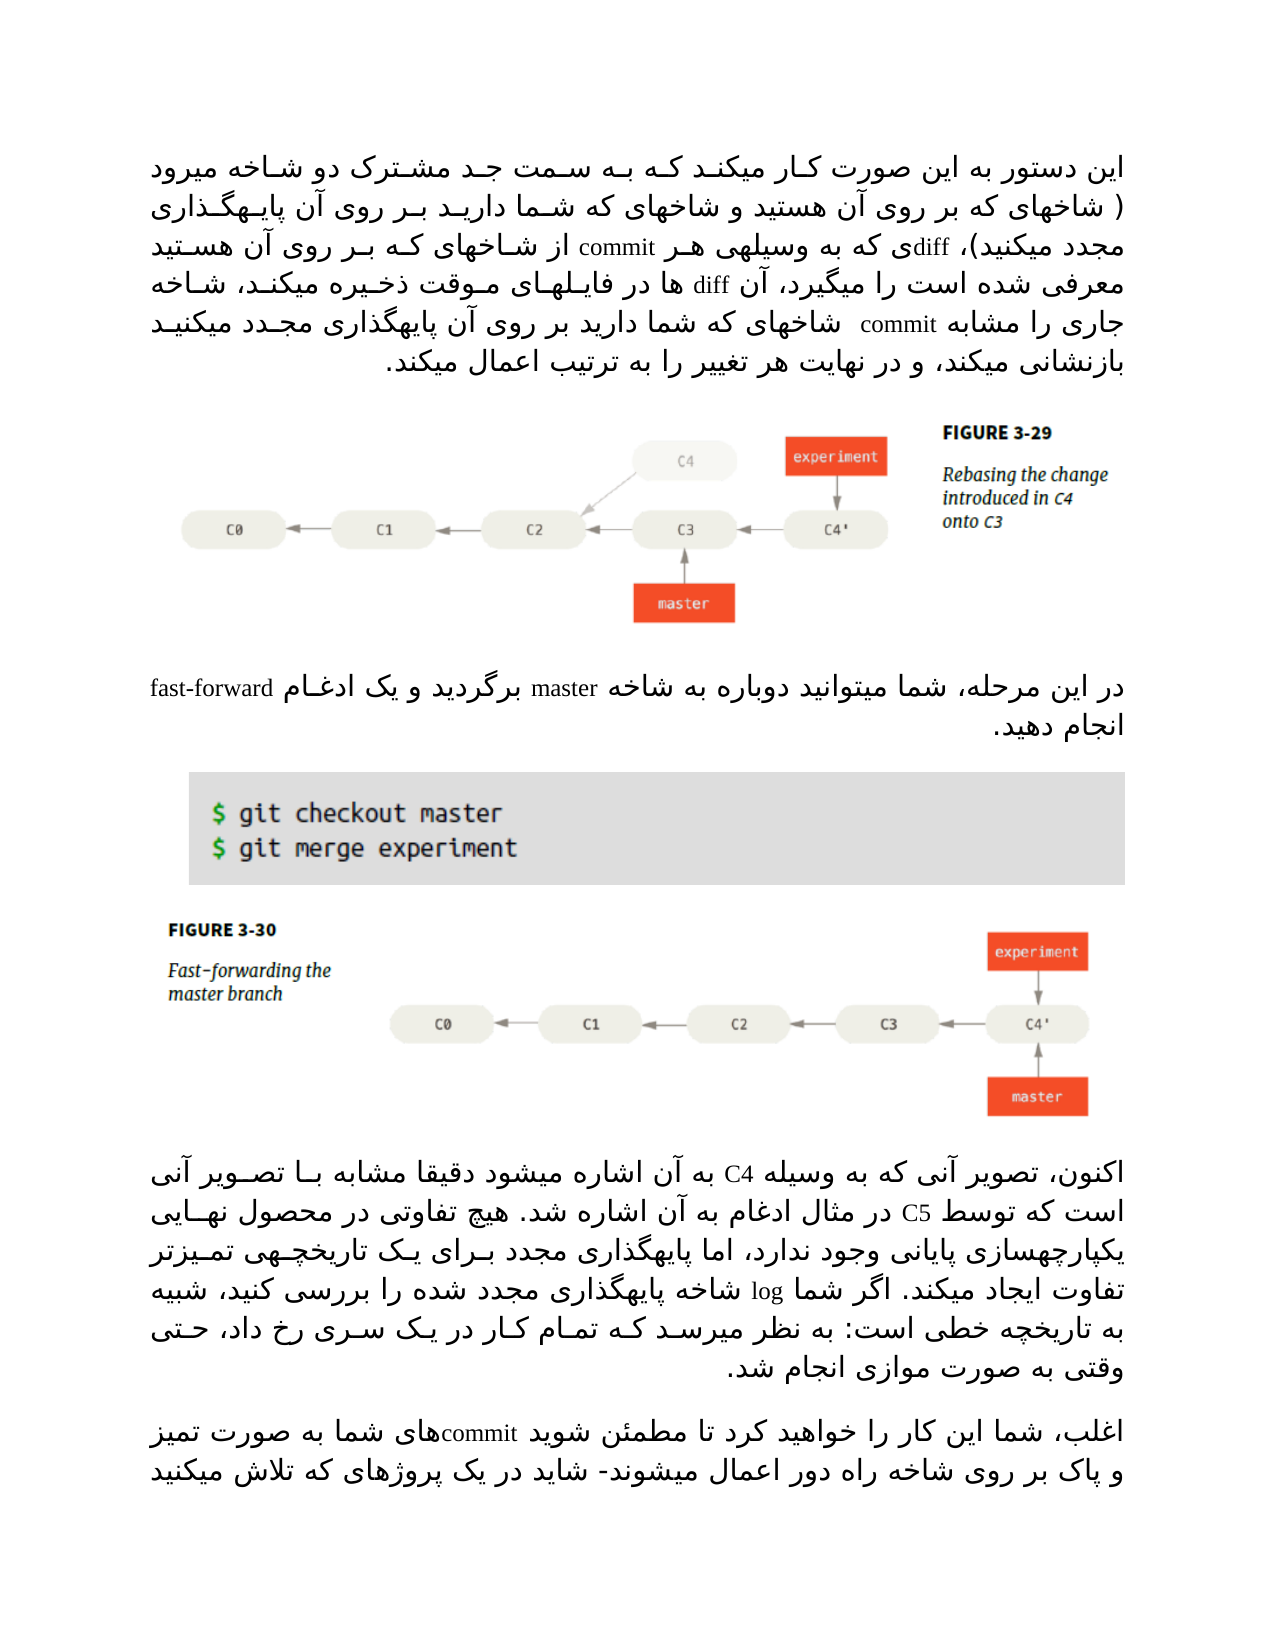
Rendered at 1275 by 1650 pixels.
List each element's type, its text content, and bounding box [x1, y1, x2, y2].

text اکنون، تصویر آنی که به وسیله C4 به آن اشاره میشود دقیقا مشابه با تصویر آنی است که توسط C5 در مثال ادغام به آن اشاره شد. هیچ تفاوتی در محصول نهایی یکپارچهسازی پایانی وجود ندارد، اما پایهگذاری مجدد برای یک تاریخچهی تمیزتر تفاوت ایجاد میکند. اگر شما log شاخه پایهگذاری مجدد شده را بررسی کنید، شبیه به تاریخچه خطی است: به نظر میرسد که تمام کار در یک سری رخ داد، حتی وقتی به صورت موازی انجام شد. [150, 1156, 1125, 1384]
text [150, 1414, 1125, 1487]
text این دستور به این صورت کار میکند که به سمت جد مشترک دو شاخه میرود ( شاخهای که بر روی آن هستید و شاخهای که شما دارید بر روی آن پایهگذاری مجدد میکنید)، diffی که به وسیلهی هر commit از شاخهای که بر روی آن هستید معرفی شده است را میگیرد، آن diff ها در فایلهای موقت ذخیره میکند، شاخه جاری را مشابه commit شاخهای که شما دارید بر روی آن پایهگذاری مجدد میکنید بازنشانی میکند، و در نهایت هر تغییر را به ترتیب اعمال میکند. [150, 150, 1125, 379]
text در این مرحله، شما میتوانید دوباره به شاخه master برگردید و یک ادغام fast-forward انجام دهید. [150, 669, 1125, 742]
